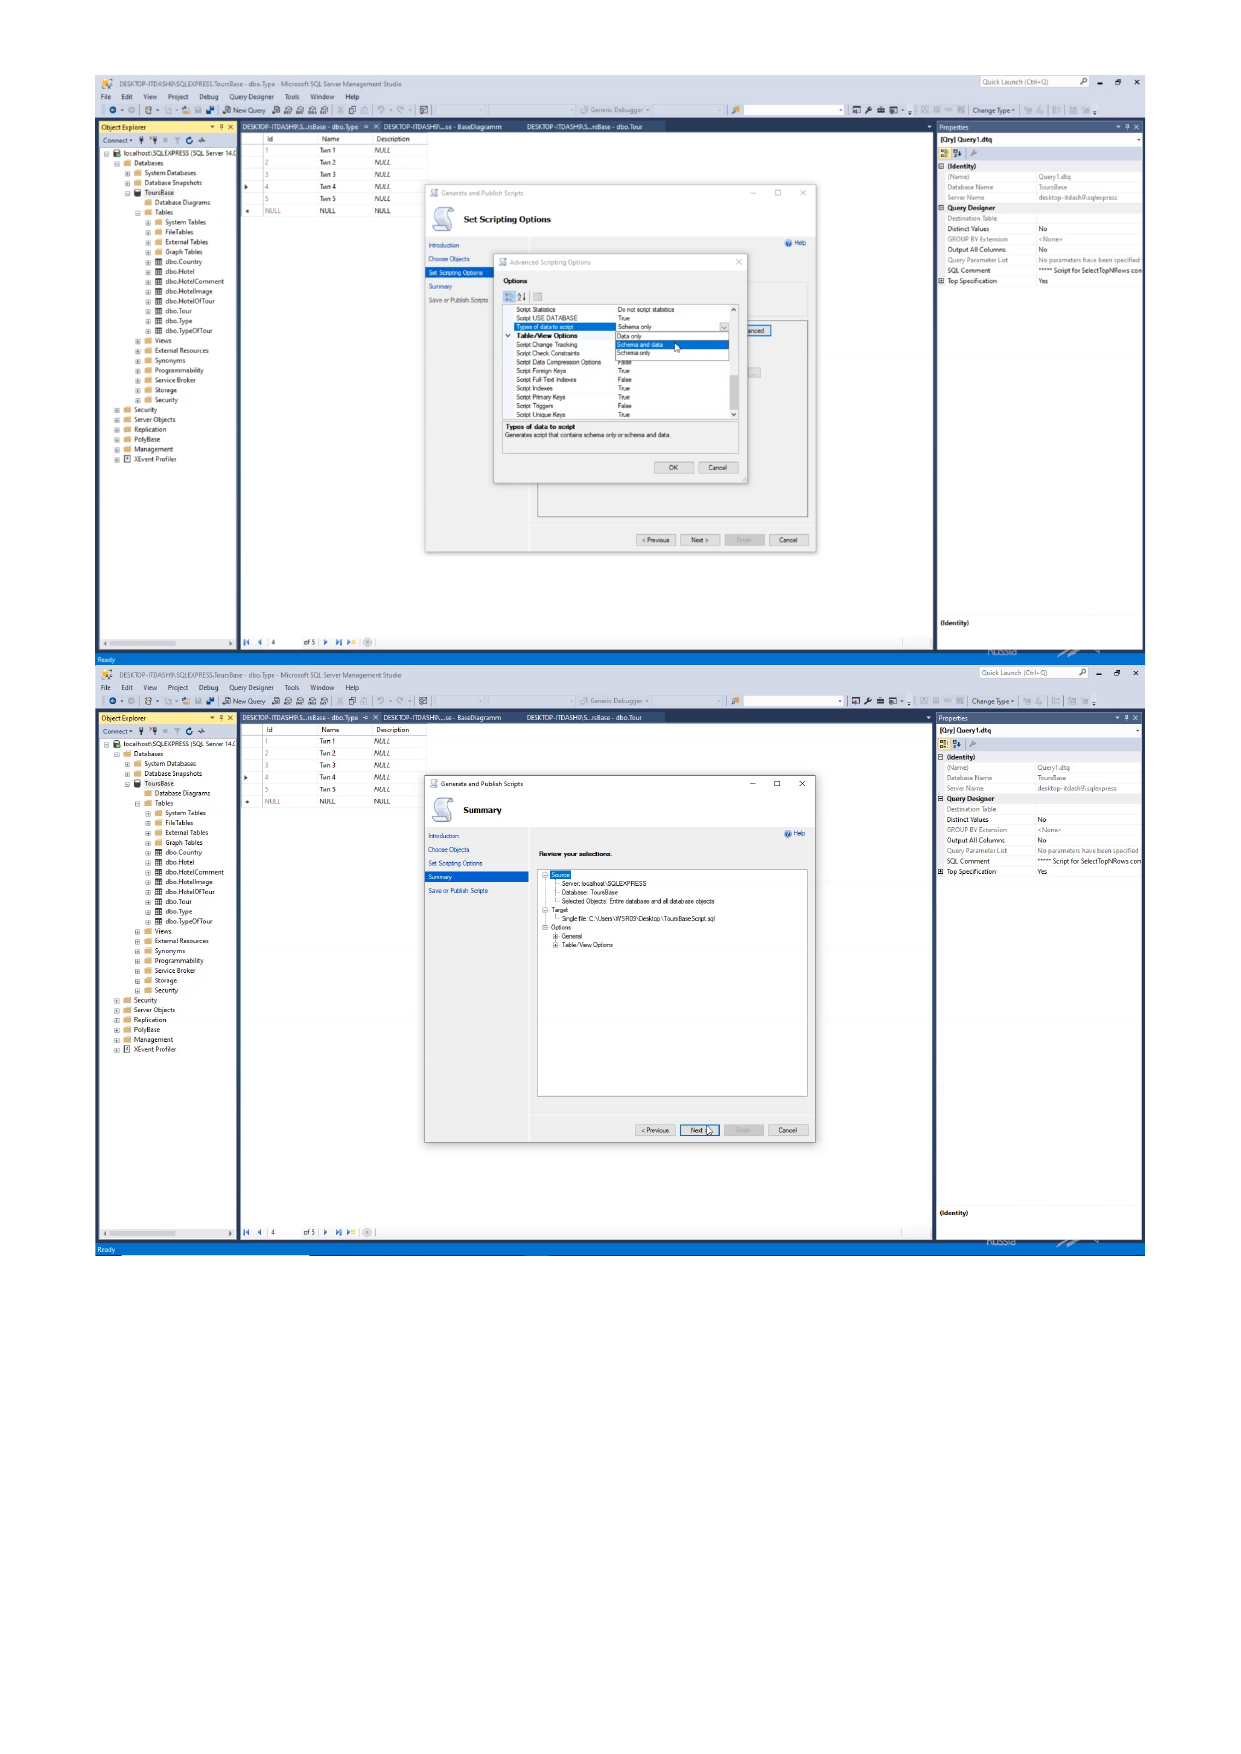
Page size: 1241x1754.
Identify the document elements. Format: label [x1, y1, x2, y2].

picture [95, 75, 1146, 1256]
